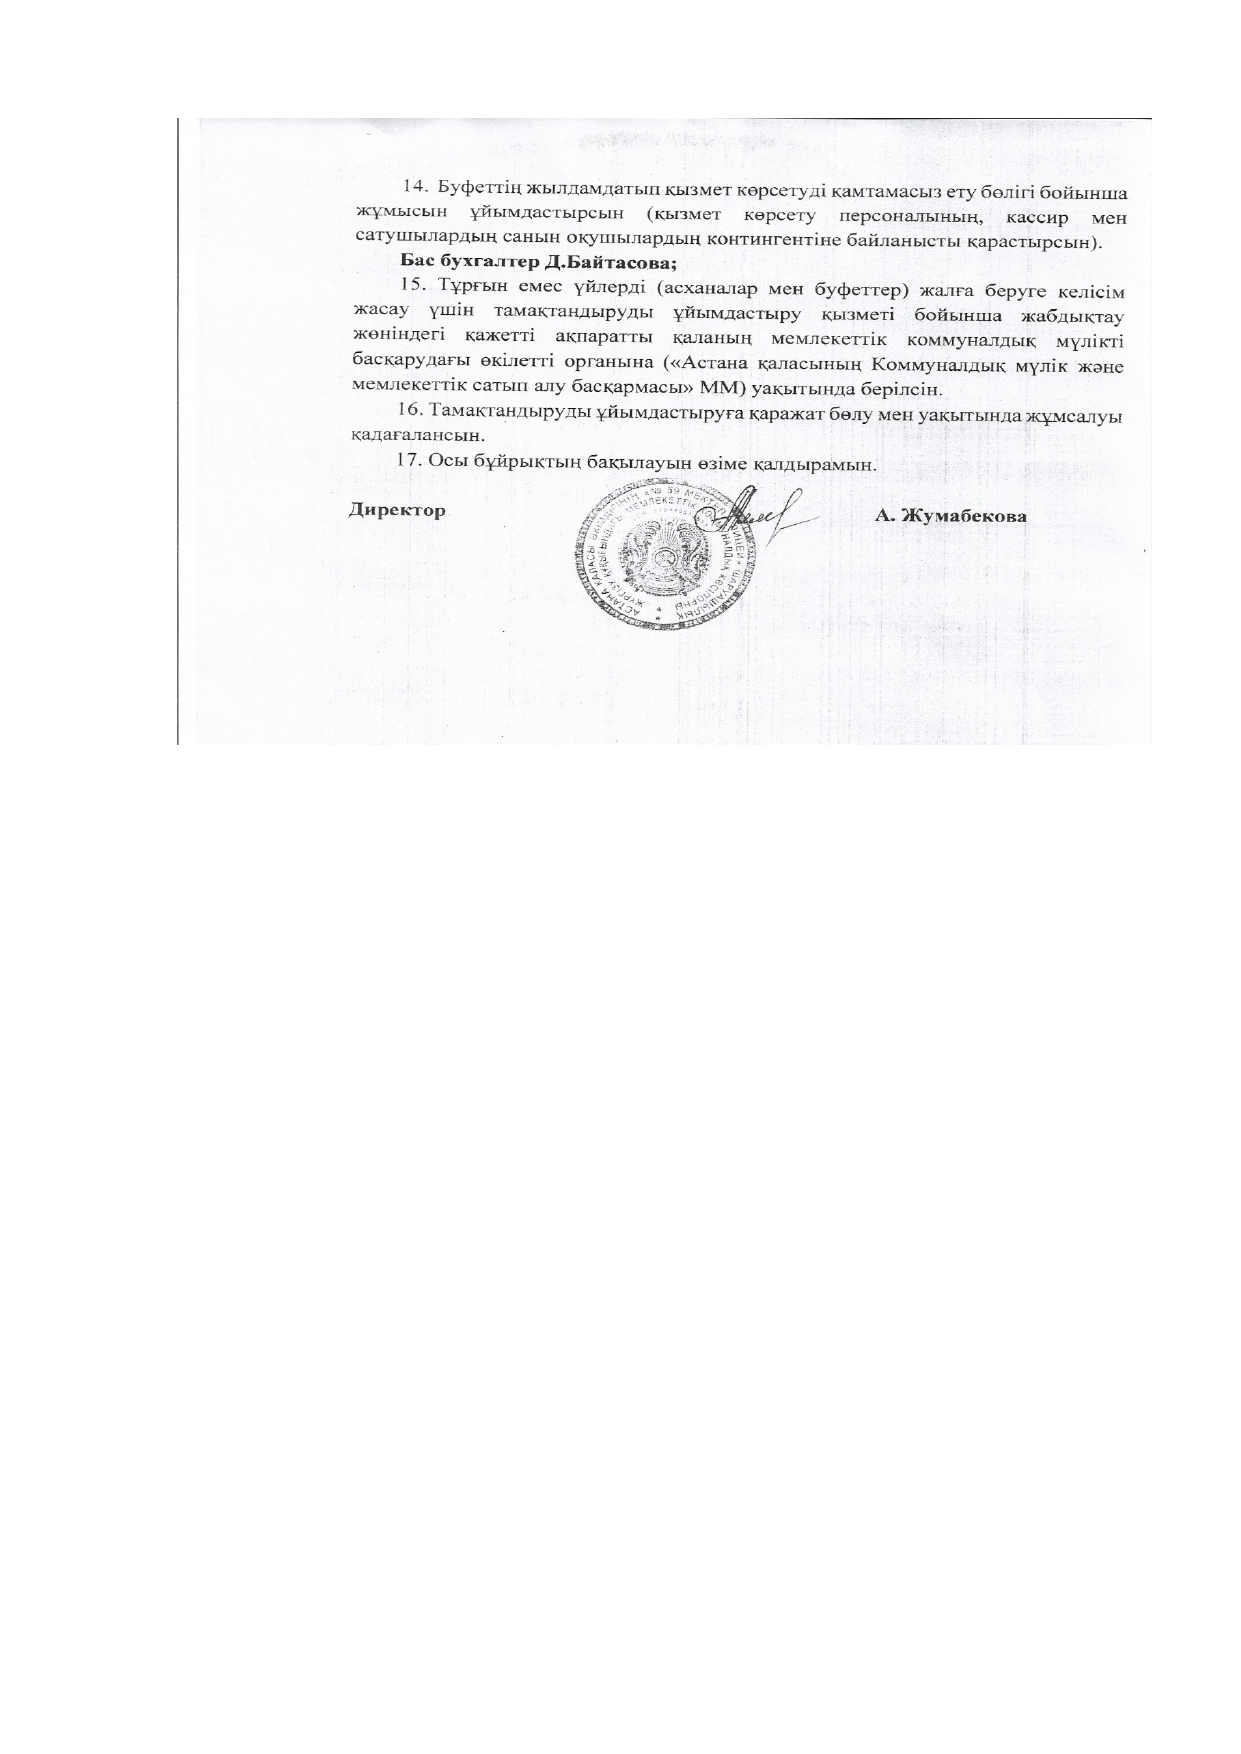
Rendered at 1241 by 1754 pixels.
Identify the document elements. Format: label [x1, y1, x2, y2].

picture [177, 118, 1152, 745]
